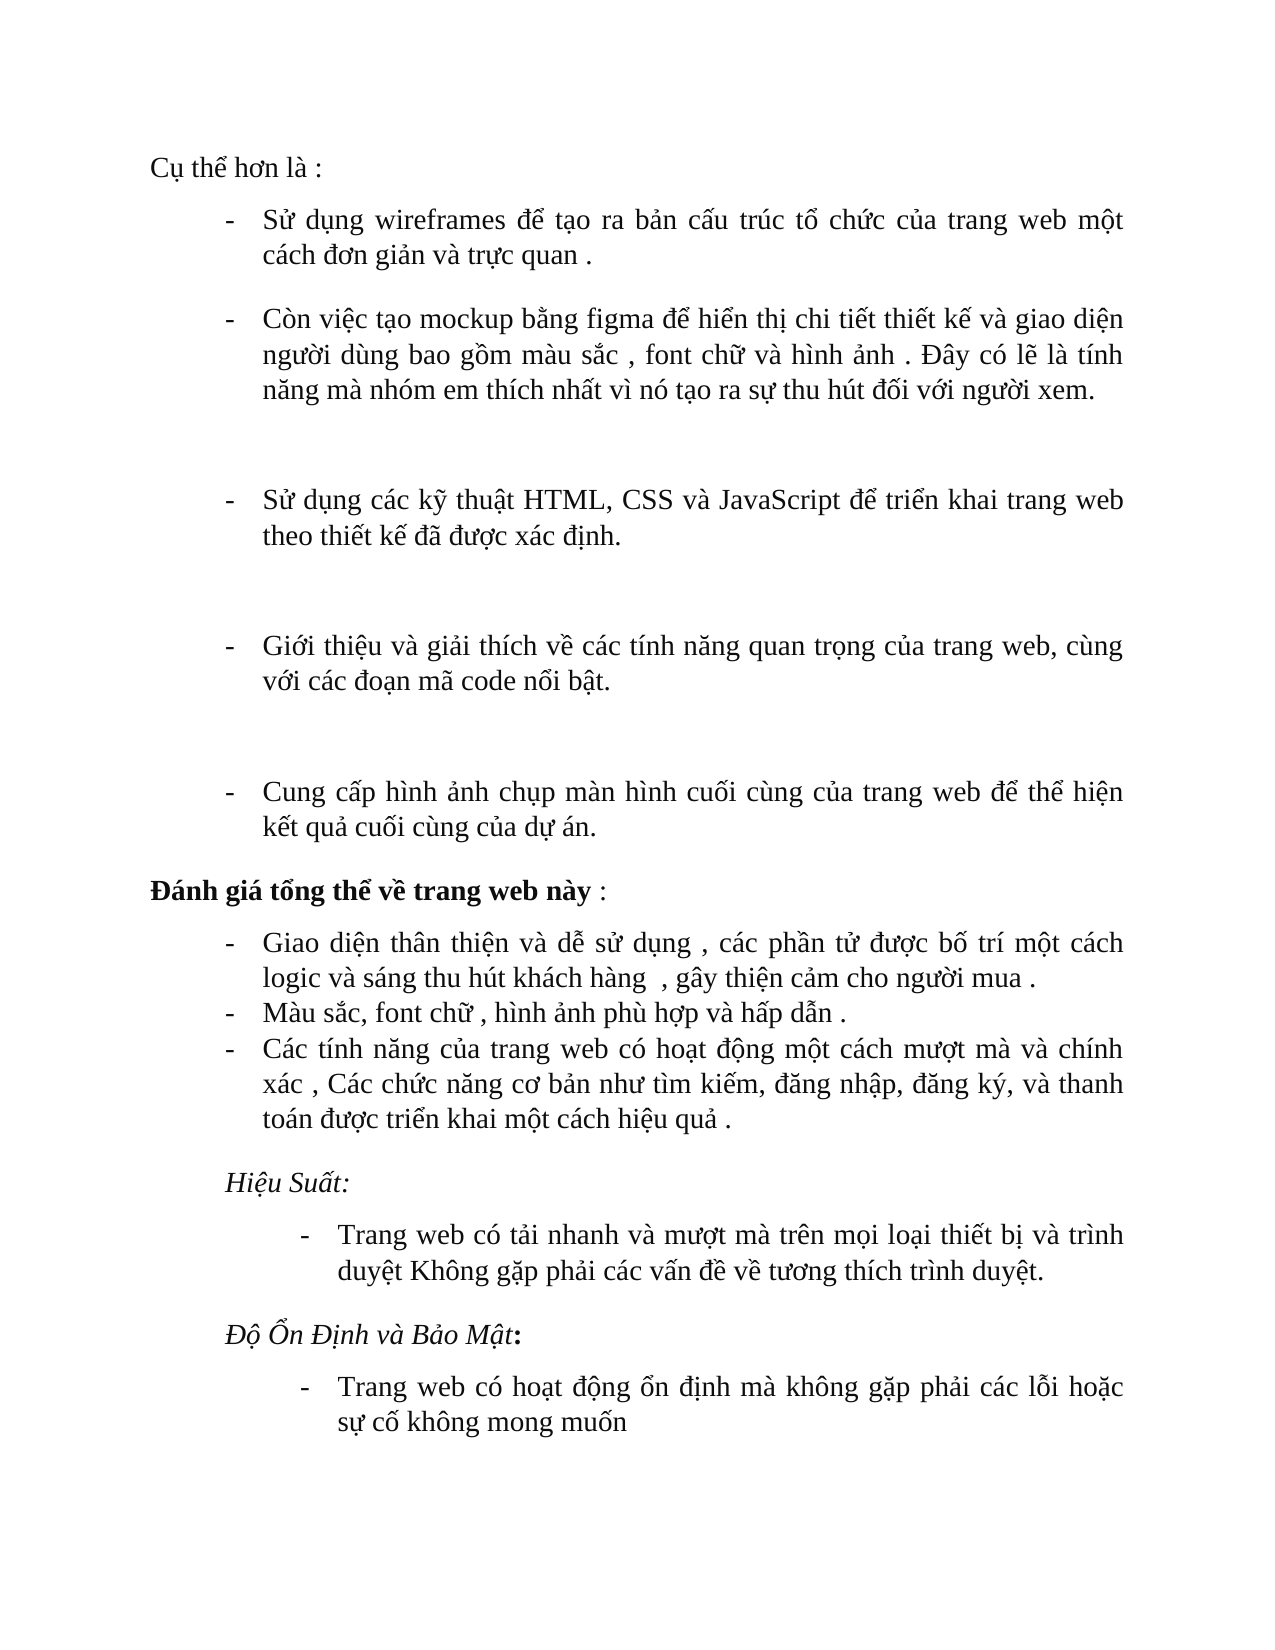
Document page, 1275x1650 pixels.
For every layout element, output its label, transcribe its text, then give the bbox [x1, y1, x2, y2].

list Màu sắc, font chữ , hình ảnh phù hợp và hấp dẫn . [225, 996, 1125, 1029]
list Còn việc tạo mockup bằng figma để hiển thị chi tiết thiết kế và giao diện người dùng bao gồm màu sắc , font chữ và hình ảnh . Đây có lẽ là tính năng mà nhóm em thích nhất vì nó tạo ra sự thu hút đối với người xem. [225, 302, 1125, 406]
text Hiệu Suất: [225, 1166, 1125, 1199]
list Sử dụng wireframes để tạo ra bản cấu trúc tổ chức của trang web một cách đơn giản và trực quan . [225, 202, 1125, 271]
list Giới thiệu và giải thích về các tính năng quan trọng của trang web, cùng với các đoạn mã code nổi bật. [225, 628, 1125, 697]
list Giao diện thân thiện và dễ sử dụng , các phần tử được bố trí một cách logic và sáng thu hút khách hàng , gây thiện cảm cho người mua . [225, 925, 1125, 994]
list Các tính năng của trang web có hoạt động một cách mượt mà và chính xác , Các chức năng cơ bản như tìm kiếm, đăng nhập, đăng ký, và thanh toán được triển khai một cách hiệu quả . [225, 1031, 1125, 1135]
list Trang web có hoạt động ổn định mà không gặp phải các lỗi hoặc sự cố không mong muốn [300, 1369, 1125, 1438]
list Sử dụng các kỹ thuật HTML, CSS và JavaScript để triển khai trang web theo thiết kế đã được xác định. [225, 482, 1125, 551]
list Cung cấp hình ảnh chụp màn hình cuối cùng của trang web để thể hiện kết quả cuối cùng của dự án. [225, 774, 1125, 842]
text Độ Ổn Định và Bảo Mật: [225, 1317, 1125, 1351]
text Đánh giá tổng thể về trang web này : [150, 873, 1125, 907]
list Trang web có tải nhanh và mượt mà trên mọi loại thiết bị và trình duyệt Không gặp phải các vấn đề về tương thích trình duyệt. [300, 1217, 1125, 1286]
text Cụ thể hơn là : [150, 150, 1125, 183]
